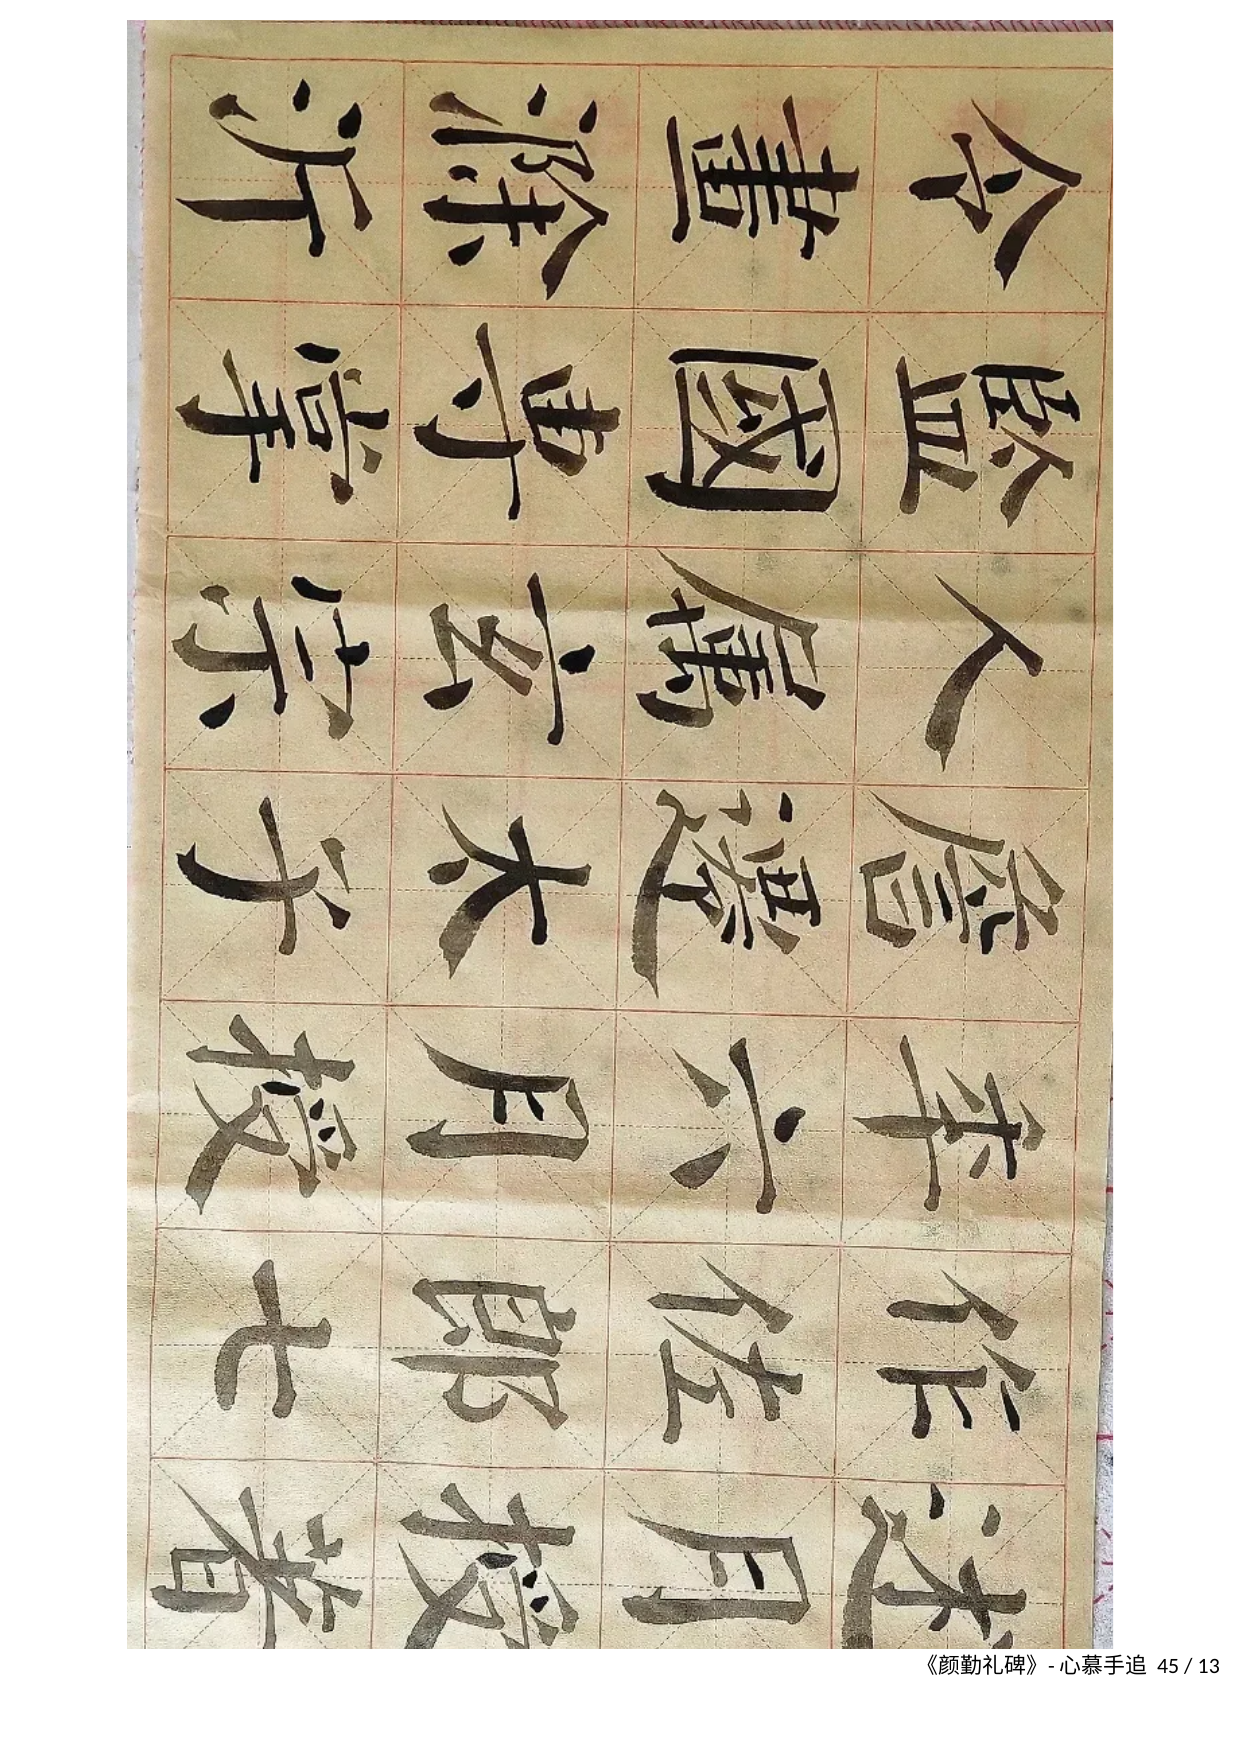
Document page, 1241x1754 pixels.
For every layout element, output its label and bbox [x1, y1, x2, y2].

picture [127, 20, 1114, 1649]
